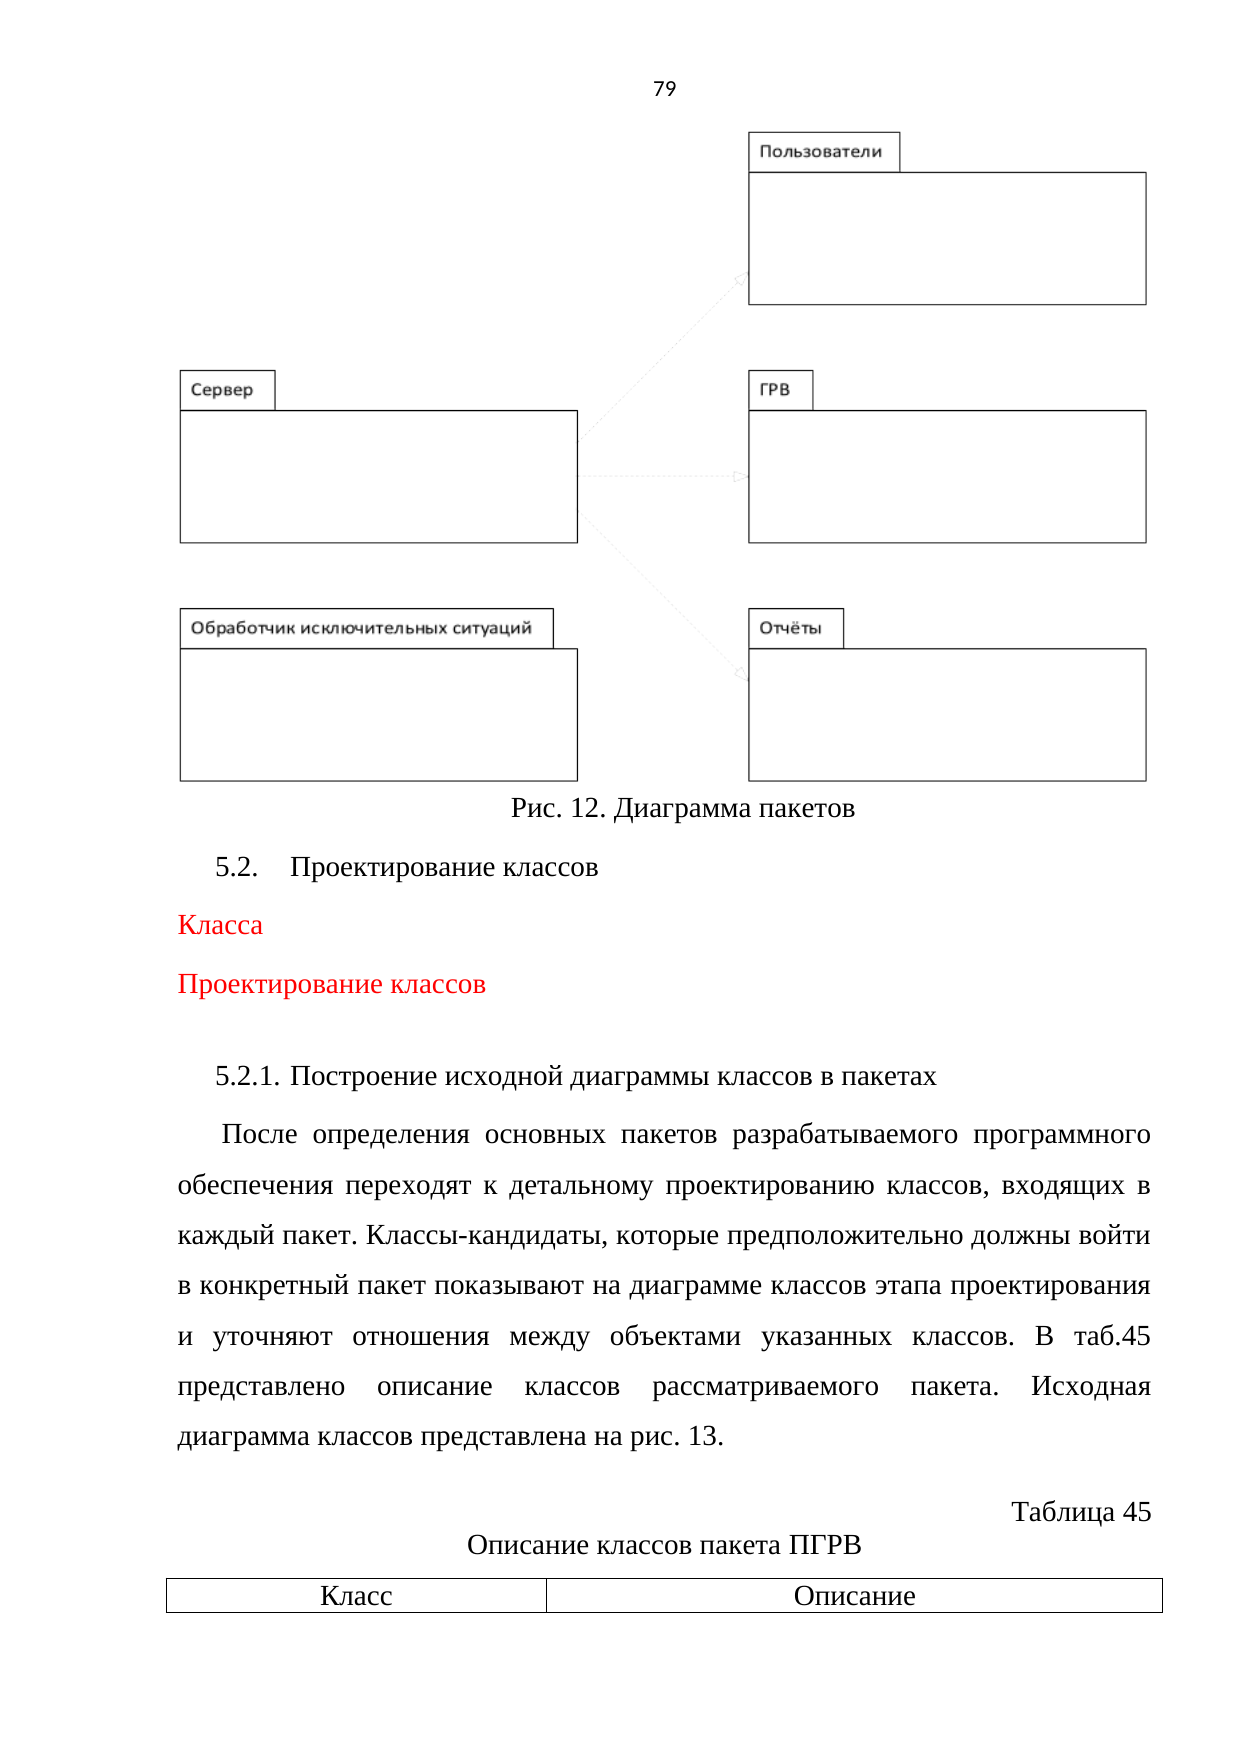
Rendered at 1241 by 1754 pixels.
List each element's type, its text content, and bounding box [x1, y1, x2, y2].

text Описание классов пакета ПГРВ [177, 1527, 1152, 1561]
text Класса [177, 907, 1152, 941]
table_header Описание [547, 1579, 1162, 1612]
list Проектирование классов [215, 849, 1152, 882]
text Таблица 45 [177, 1494, 1152, 1527]
table_header Класс [167, 1579, 546, 1612]
list Построение исходной диаграммы классов в пакетах [215, 1058, 1152, 1091]
text Рис. 12. Диаграмма пакетов [177, 790, 1152, 824]
text После определения основных пакетов разрабатываемого программного обеспечения переходят к детальному проектированию классов, входящих в каждый пакет. Классы-кандидаты, которые предположительно должны войти в конкретный пакет показывают на диаграмме классов этапа проектирования и уточняют отношения между объектами указанных классов. В таб.45 представлено описание классов рассматриваемого пакета. Исходная диаграмма классов представлена на рис. 13. [177, 1116, 1152, 1452]
text Проектирование классов [177, 966, 1152, 999]
